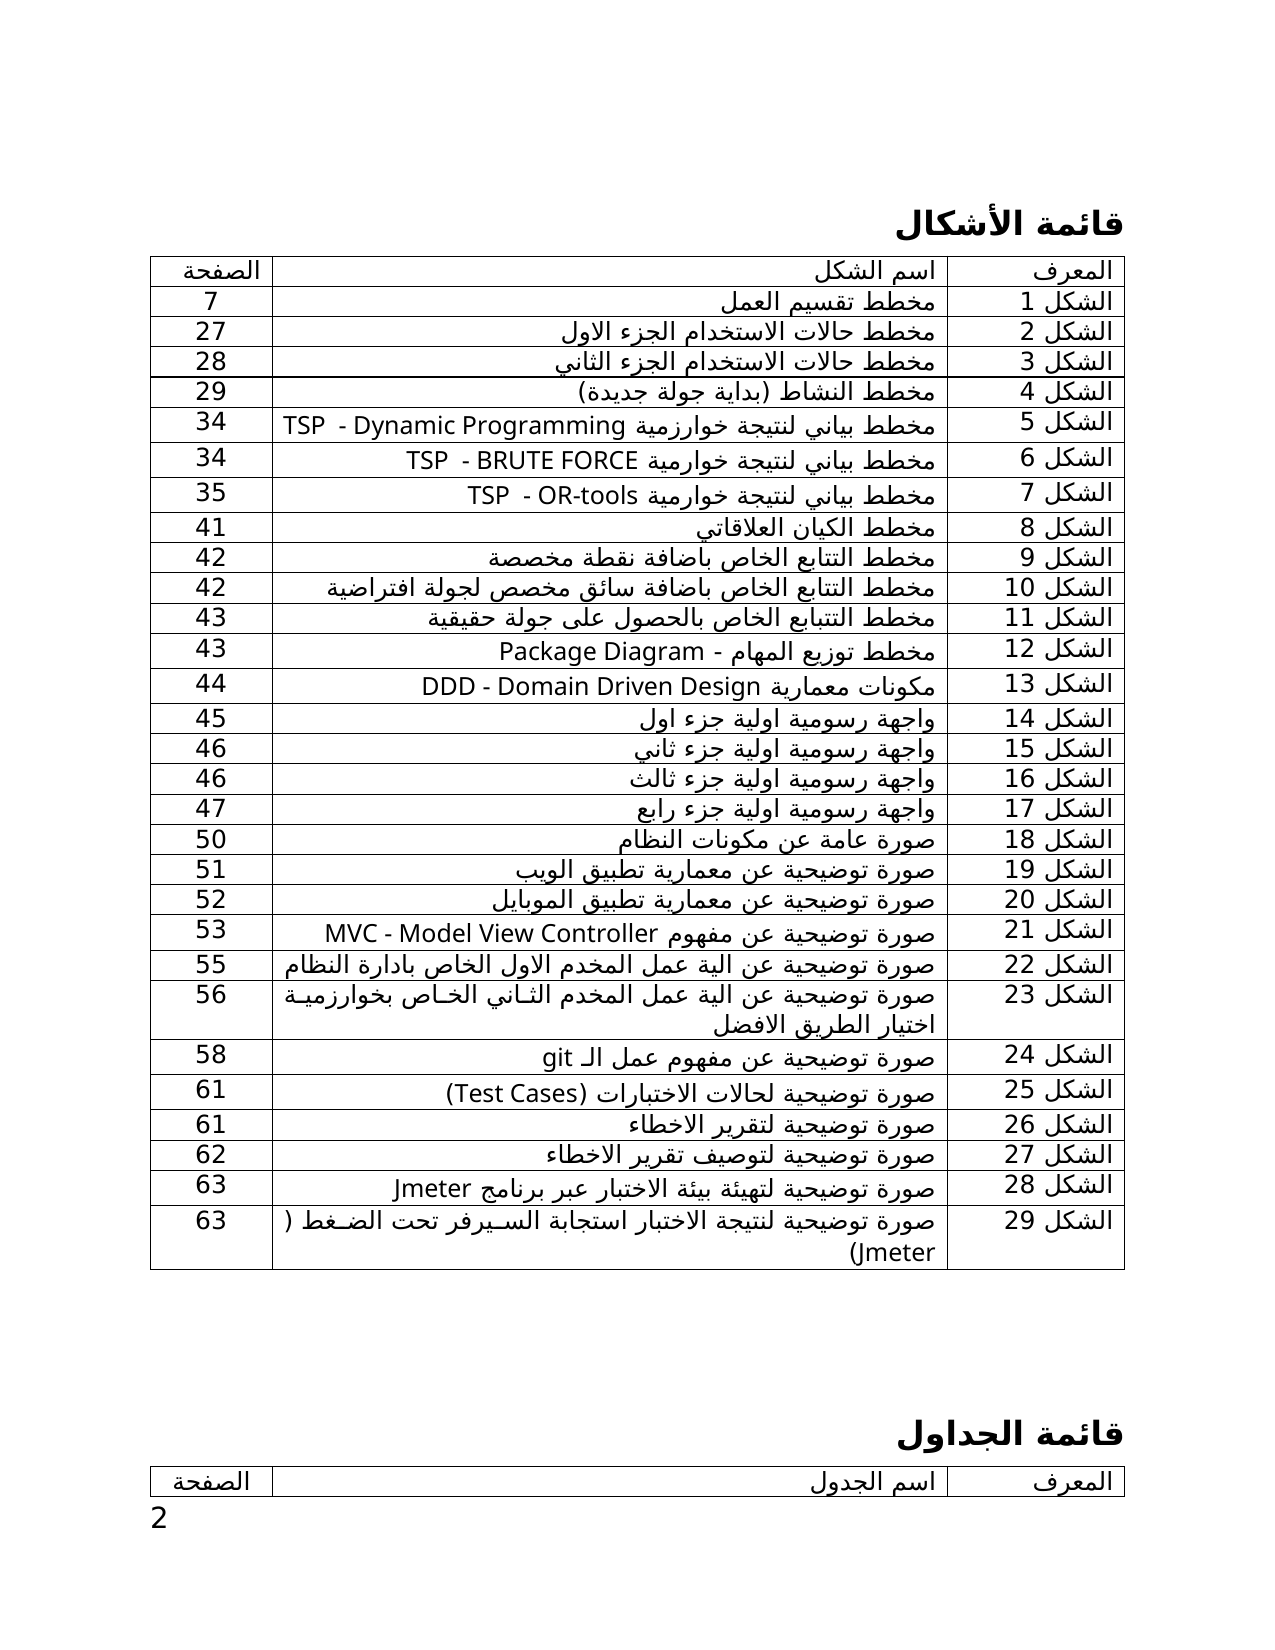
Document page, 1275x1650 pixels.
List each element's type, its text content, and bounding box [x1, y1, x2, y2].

table_cell 46 [151, 764, 272, 793]
table_cell مخطط بياني لنتيجة خوارزمية TSP - Dynamic Programming [273, 408, 947, 442]
table_cell الشكل 12 [948, 634, 1124, 668]
table_cell مخطط توزيع المهام - Package Diagram [273, 634, 947, 668]
table_cell الشكل 8 [948, 513, 1124, 542]
table_cell 61 [151, 1110, 272, 1139]
table_cell مخطط الكيان العلاقاتي [273, 513, 947, 542]
table_cell الشكل 16 [948, 764, 1124, 793]
table_cell 42 [151, 543, 272, 572]
table_cell 34 [151, 443, 272, 477]
table_cell الشكل 9 [948, 543, 1124, 572]
table_cell 29 [151, 378, 272, 407]
table_cell صورة توضيحية عن معمارية تطبيق الويب [273, 855, 947, 884]
title قائمة الجداول [150, 1414, 1125, 1453]
table_cell واجهة رسومية اولية جزء اول [273, 704, 947, 733]
table_cell مخطط بياني لنتيجة خوارمية TSP - OR-tools [273, 478, 947, 512]
table_cell الشكل 14 [948, 704, 1124, 733]
table_cell واجهة رسومية اولية جزء ثالث [273, 764, 947, 793]
table_header المعرف [948, 257, 1124, 286]
table_cell 7 [151, 287, 272, 316]
table_cell 44 [151, 669, 272, 703]
table_cell 51 [151, 855, 272, 884]
table_cell الشكل 6 [948, 443, 1124, 477]
table_cell واجهة رسومية اولية جزء ثاني [273, 734, 947, 763]
table_header اسم الجدول [273, 1467, 947, 1496]
table_header اسم الشكل [273, 257, 947, 286]
table_cell 62 [151, 1141, 272, 1170]
table_cell 50 [151, 825, 272, 854]
table_cell الشكل 13 [948, 669, 1124, 703]
table_cell صورة توضيحية لنتيجة الاختبار استجابة السيرفر تحت الضغط (Jmeter) [273, 1206, 947, 1269]
table_cell الشكل 25 [948, 1075, 1124, 1109]
table_cell الشكل 26 [948, 1110, 1124, 1139]
table_header المعرف [948, 1467, 1124, 1496]
table_cell الشكل 19 [948, 855, 1124, 884]
table_cell الشكل 5 [948, 408, 1124, 442]
table_cell الشكل 11 [948, 604, 1124, 633]
table_cell صورة توضيحية لتهيئة بيئة الاختبار عبر برنامج Jmeter [273, 1171, 947, 1205]
table_cell الشكل 22 [948, 951, 1124, 980]
table_cell مخطط تقسيم العمل [273, 287, 947, 316]
table_cell 28 [151, 347, 272, 376]
table_cell 35 [151, 478, 272, 512]
table_cell صورة توضيحية لحالات الاختبارات (Test Cases) [273, 1075, 947, 1109]
table_cell 27 [151, 317, 272, 346]
table_cell 53 [151, 915, 272, 949]
table_cell صورة توضيحية عن الية عمل المخدم الاول الخاص بادارة النظام [273, 951, 947, 980]
table_cell صورة توضيحية لتقرير الاخطاء [273, 1110, 947, 1139]
table_cell 63 [151, 1171, 272, 1205]
table_cell 43 [151, 634, 272, 668]
table_cell مخطط حالات الاستخدام الجزء الثاني [273, 347, 947, 376]
title قائمة الأشكال [150, 204, 1125, 243]
table_cell الشكل 28 [948, 1171, 1124, 1205]
table_cell 46 [151, 734, 272, 763]
table_cell صورة توضيحية عن معمارية تطبيق الموبايل [273, 885, 947, 914]
table_cell 41 [151, 513, 272, 542]
table_cell صورة توضيحية عن الية عمل المخدم الثاني الخاص بخوارزمية اختيار الطريق الافضل [273, 981, 947, 1039]
table_cell 55 [151, 951, 272, 980]
table_cell الشكل 3 [948, 347, 1124, 376]
table_cell 58 [151, 1040, 272, 1074]
table_cell صورة توضيحية عن مفهوم عمل الـ git [273, 1040, 947, 1074]
table_cell الشكل 15 [948, 734, 1124, 763]
table_cell مكونات معمارية DDD - Domain Driven Design [273, 669, 947, 703]
table_cell 45 [151, 704, 272, 733]
table_cell 52 [151, 885, 272, 914]
table_cell مخطط التتابع الخاص باضافة نقطة مخصصة [273, 543, 947, 572]
table_cell الشكل 24 [948, 1040, 1124, 1074]
table_cell الشكل 7 [948, 478, 1124, 512]
table_cell الشكل 27 [948, 1141, 1124, 1170]
table_cell 63 [151, 1206, 272, 1269]
table_cell الشكل 29 [948, 1206, 1124, 1269]
table_cell مخطط التتبابع الخاص بالحصول على جولة حقيقية [273, 604, 947, 633]
table_cell الشكل 17 [948, 795, 1124, 824]
table_cell صورة توضيحية عن مفهوم MVC - Model View Controller [273, 915, 947, 949]
table_cell الشكل 23 [948, 981, 1124, 1039]
table_cell 47 [151, 795, 272, 824]
table_header الصفحة [151, 257, 272, 286]
table_cell 56 [151, 981, 272, 1039]
table_cell الشكل 18 [948, 825, 1124, 854]
table_cell مخطط النشاط (بداية جولة جديدة) [273, 378, 947, 407]
table_cell 43 [151, 604, 272, 633]
table_cell 42 [151, 573, 272, 602]
table_cell واجهة رسومية اولية جزء رابع [273, 795, 947, 824]
table_header الصفحة [151, 1467, 272, 1496]
table_cell 34 [151, 408, 272, 442]
table_cell مخطط حالات الاستخدام الجزء الاول [273, 317, 947, 346]
table_cell صورة عامة عن مكونات النظام [273, 825, 947, 854]
table_cell مخطط التتابع الخاص باضافة سائق مخصص لجولة افتراضية [273, 573, 947, 602]
table_cell الشكل 20 [948, 885, 1124, 914]
table_cell الشكل 1 [948, 287, 1124, 316]
table_cell 61 [151, 1075, 272, 1109]
table_cell صورة توضيحية لتوصيف تقرير الاخطاء [273, 1141, 947, 1170]
table_cell مخطط بياني لنتيجة خوارمية TSP - BRUTE FORCE [273, 443, 947, 477]
table_cell الشكل 21 [948, 915, 1124, 949]
table_cell الشكل 2 [948, 317, 1124, 346]
table_cell الشكل 4 [948, 378, 1124, 407]
table_cell الشكل 10 [948, 573, 1124, 602]
